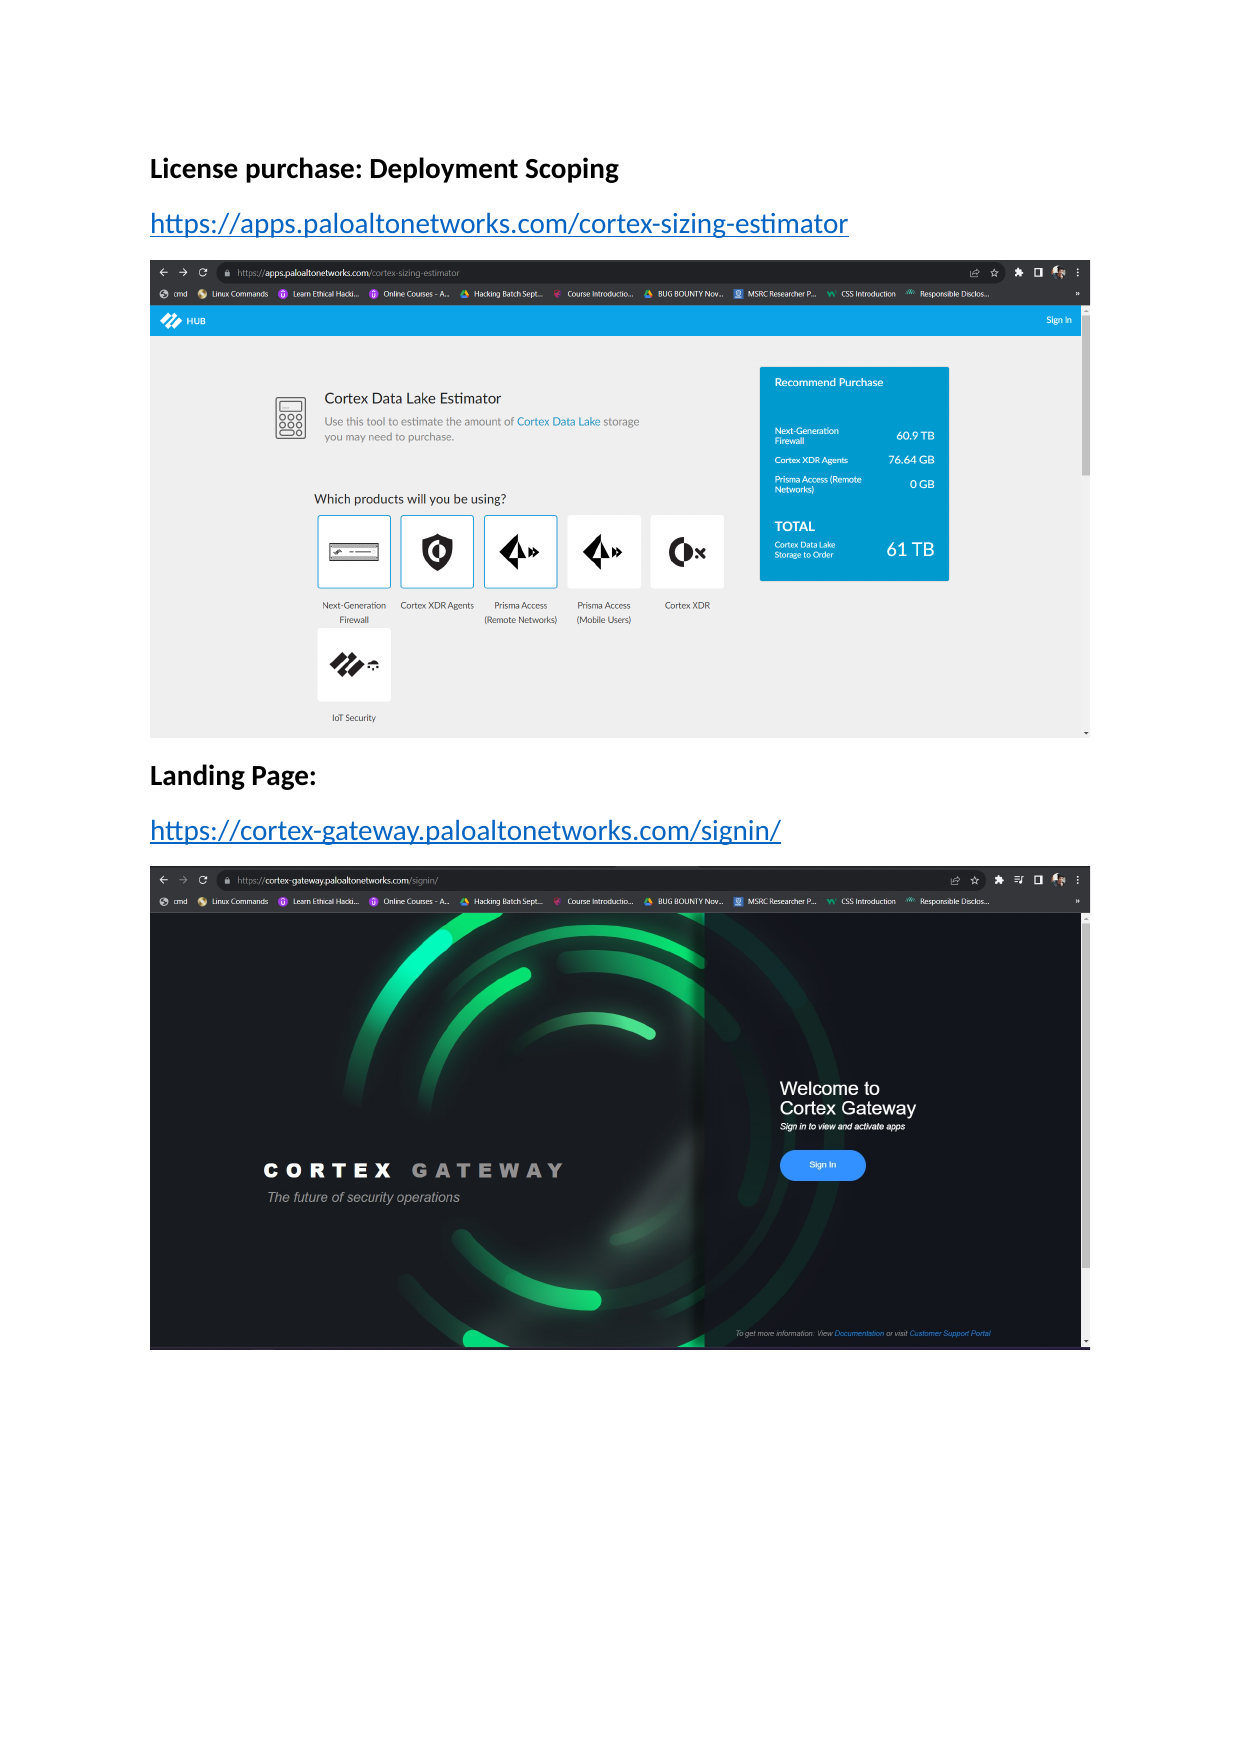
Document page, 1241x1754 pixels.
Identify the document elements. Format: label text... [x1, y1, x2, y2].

picture [173, 319, 181, 327]
text Landing Page: [150, 757, 1090, 792]
text License purchase: Deployment Scoping [150, 150, 1090, 186]
picture [161, 314, 170, 323]
text https://apps.paloaltonetworks.com/cortex-sizing-estimator [150, 205, 1090, 241]
picture [166, 314, 176, 327]
text https://cortex-gateway.paloaltonetworks.com/signin/ [150, 812, 1090, 847]
picture [150, 866, 1091, 1350]
picture [150, 260, 1091, 738]
